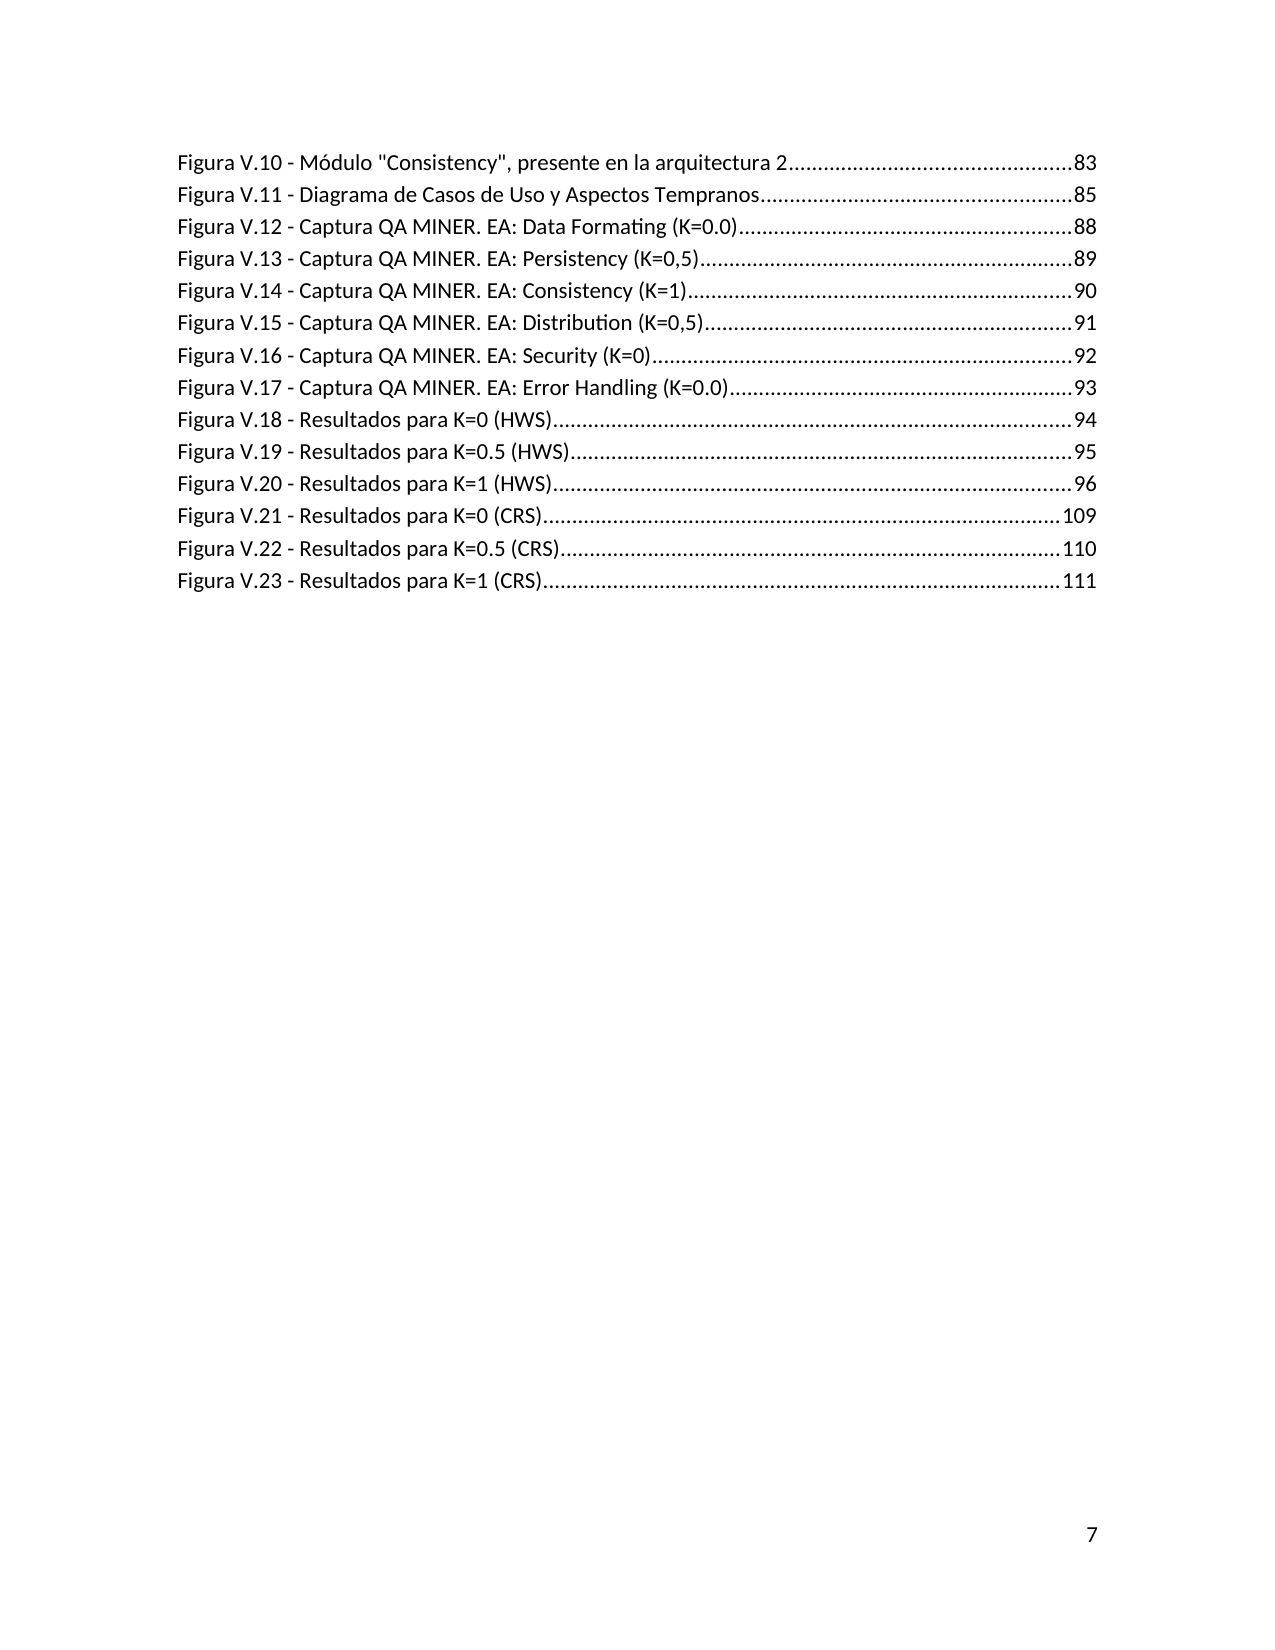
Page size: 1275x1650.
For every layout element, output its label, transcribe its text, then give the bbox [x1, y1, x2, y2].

text Figura V.15 - Captura QA MINER. EA: Distribution (K=0,5) 91 [177, 308, 1098, 337]
text Figura V.17 - Captura QA MINER. EA: Error Handling (K=0.0) 93 [177, 373, 1098, 401]
text Figura V.19 - Resultados para K=0.5 (HWS) 95 [177, 437, 1098, 465]
text Figura V.12 - Captura QA MINER. EA: Data Formating (K=0.0) 88 [177, 212, 1098, 240]
text Figura V.11 - Diagrama de Casos de Uso y Aspectos Tempranos 85 [177, 180, 1098, 208]
text Figura V.16 - Captura QA MINER. EA: Security (K=0) 92 [177, 341, 1098, 369]
text Figura V.18 - Resultados para K=0 (HWS) 94 [177, 405, 1098, 433]
text Figura V.14 - Captura QA MINER. EA: Consistency (K=1) 90 [177, 276, 1098, 304]
text Figura V.22 - Resultados para K=0.5 (CRS) 110 [177, 534, 1098, 562]
text Figura V.10 - Módulo "Consistency", presente en la arquitectura 2 83 [177, 148, 1098, 176]
text Figura V.21 - Resultados para K=0 (CRS) 109 [177, 502, 1098, 530]
text Figura V.23 - Resultados para K=1 (CRS) 111 [177, 566, 1098, 594]
text Figura V.20 - Resultados para K=1 (HWS) 96 [177, 469, 1098, 497]
text Figura V.13 - Captura QA MINER. EA: Persistency (K=0,5) 89 [177, 244, 1098, 272]
